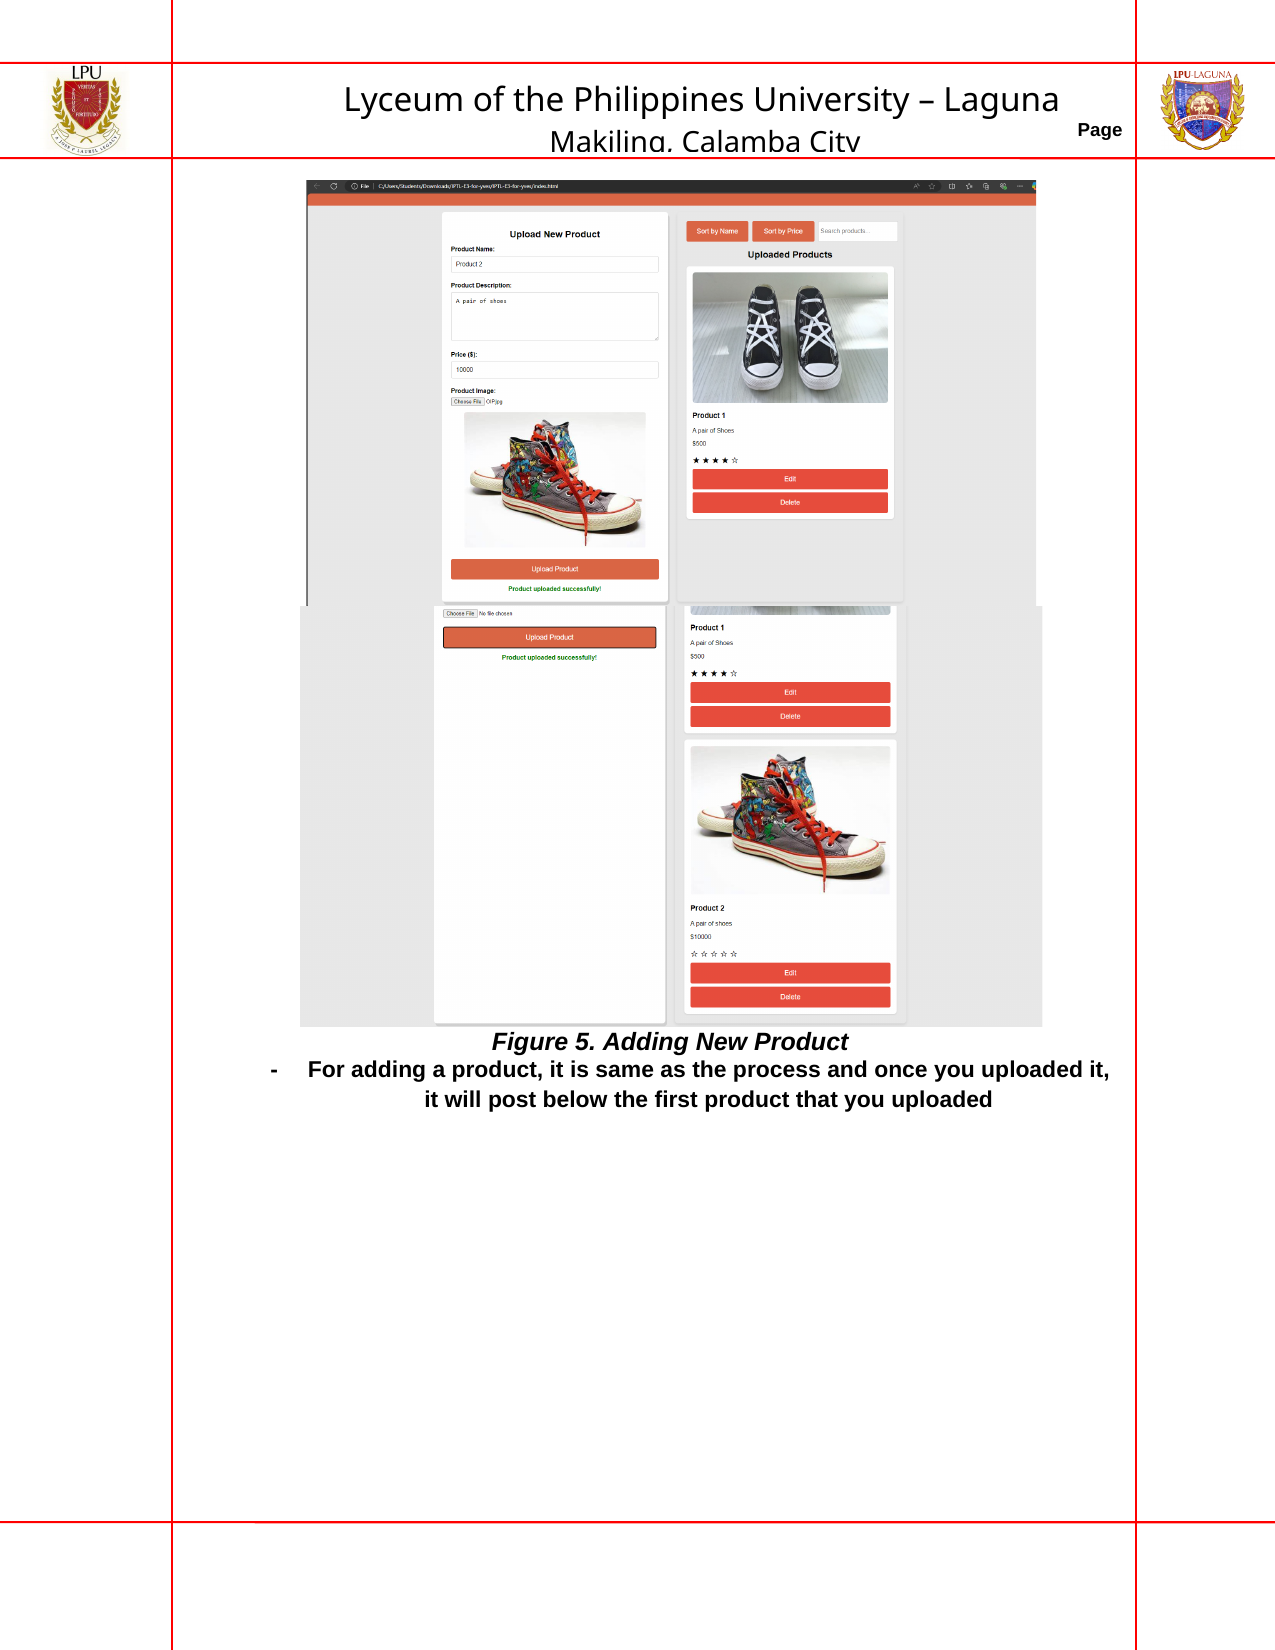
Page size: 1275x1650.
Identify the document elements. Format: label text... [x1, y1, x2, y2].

picture [1160, 71, 1245, 150]
picture [300, 180, 1043, 1027]
picture [39, 64, 130, 155]
text Figure 5. Adding New Product [225, 1027, 1117, 1056]
list For adding a product, it is same as the process and once you uploaded it, it will post below the first product that you uploaded [262, 1056, 1117, 1112]
